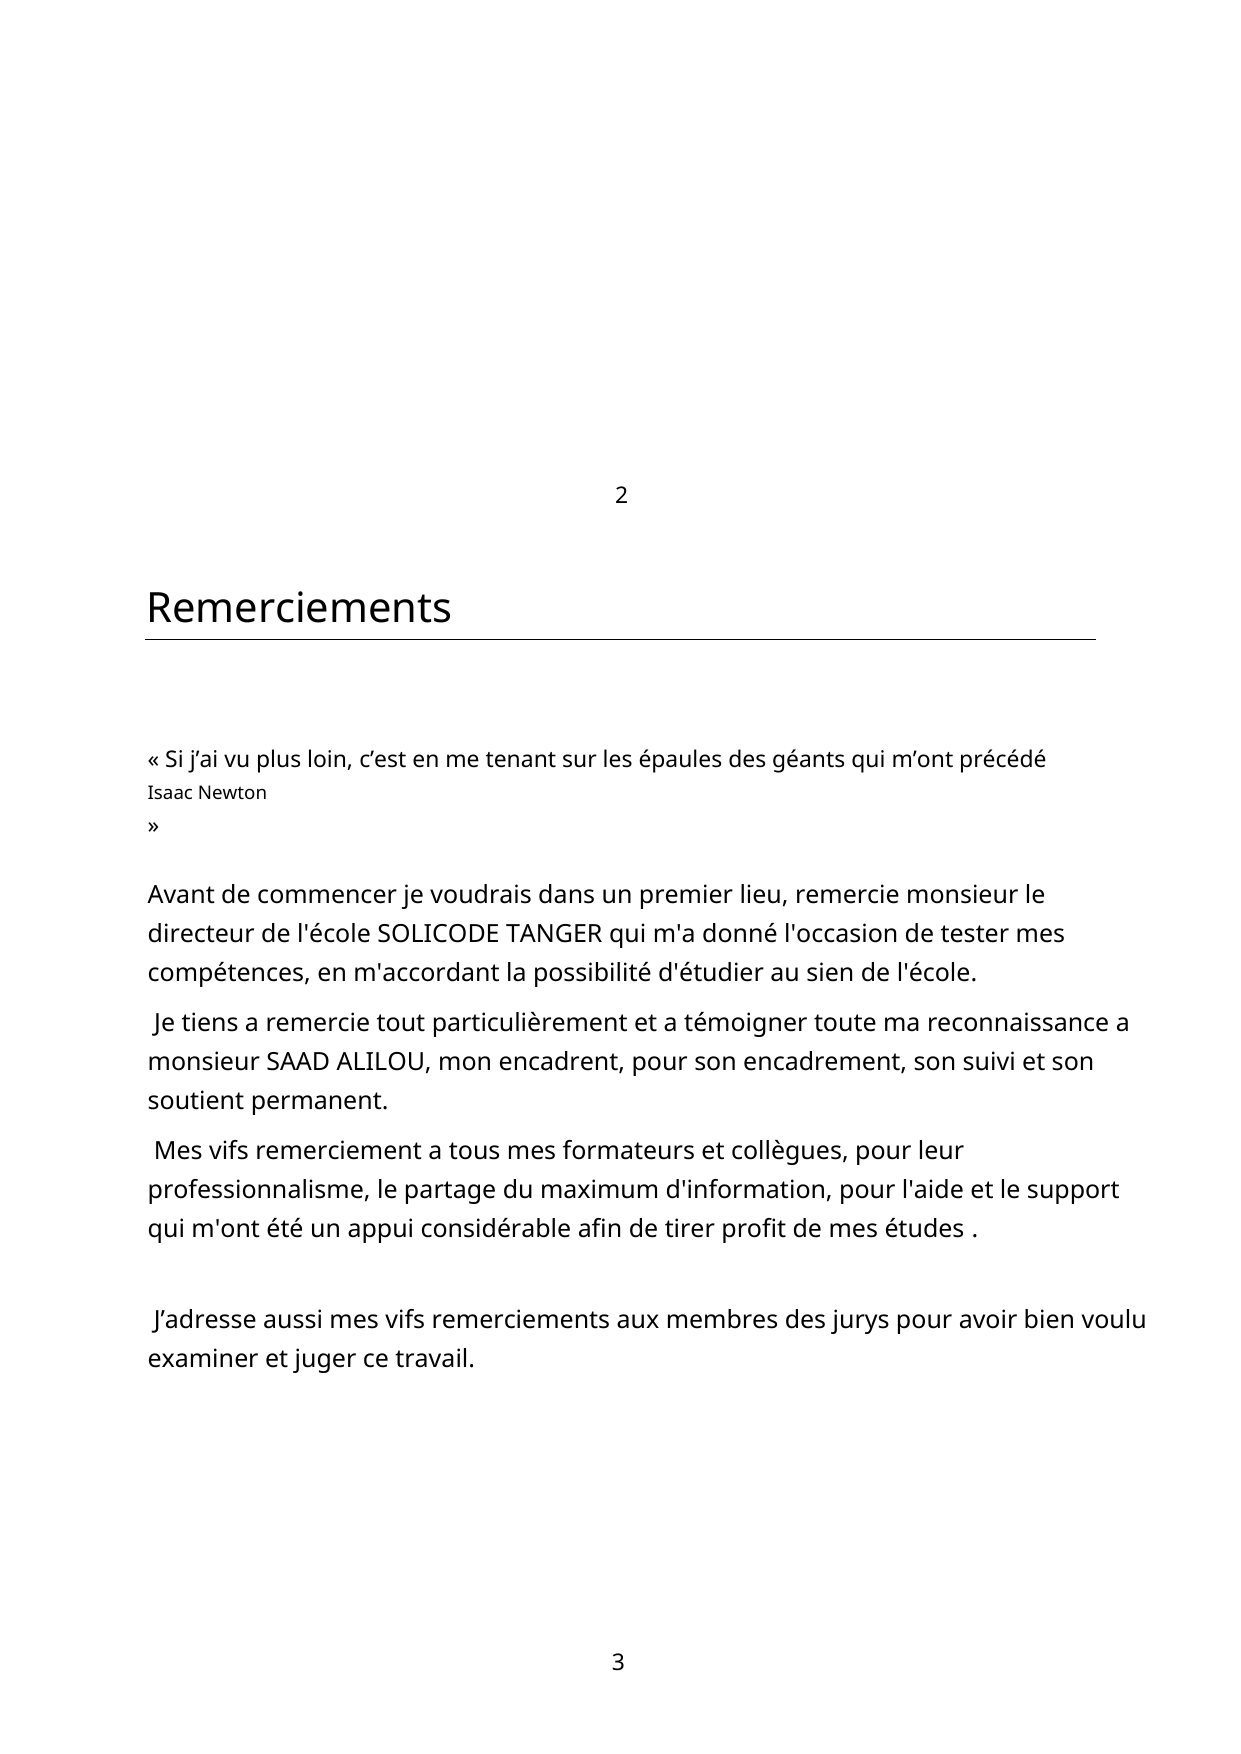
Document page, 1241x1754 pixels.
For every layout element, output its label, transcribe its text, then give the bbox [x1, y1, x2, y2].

text Mes vifs remerciement a tous mes formateurs et collègues, pour leur professionnalisme, le partage du maximum d'information, pour l'aide et le support qui m'ont été un appui considérable afin de tirer profit de mes études . [147, 1133, 1148, 1245]
text Isaac Newton [147, 779, 1148, 805]
text 2 [125, 479, 1118, 511]
text « Si j’ai vu plus loin, c’est en me tenant sur les épaules des géants qui m’ont précédé [147, 743, 1148, 774]
text » [147, 809, 1148, 840]
subtitle Remerciements [146, 578, 1148, 634]
text J’adresse aussi mes vifs remerciements aux membres des jurys pour avoir bien voulu examiner et juger ce travail. [147, 1302, 1148, 1375]
text Avant de commencer je voudrais dans un premier lieu, remercie monsieur le directeur de l'école SOLICODE TANGER qui m'a donné l'occasion de tester mes compétences, en m'accordant la possibilité d'étudier au sien de l'école. [147, 876, 1148, 989]
text Je tiens a remercie tout particulièrement et a témoigner toute ma reconnaissance a monsieur SAAD ALILOU, mon encadrent, pour son encadrement, son suivi et son soutient permanent. [147, 1004, 1148, 1117]
